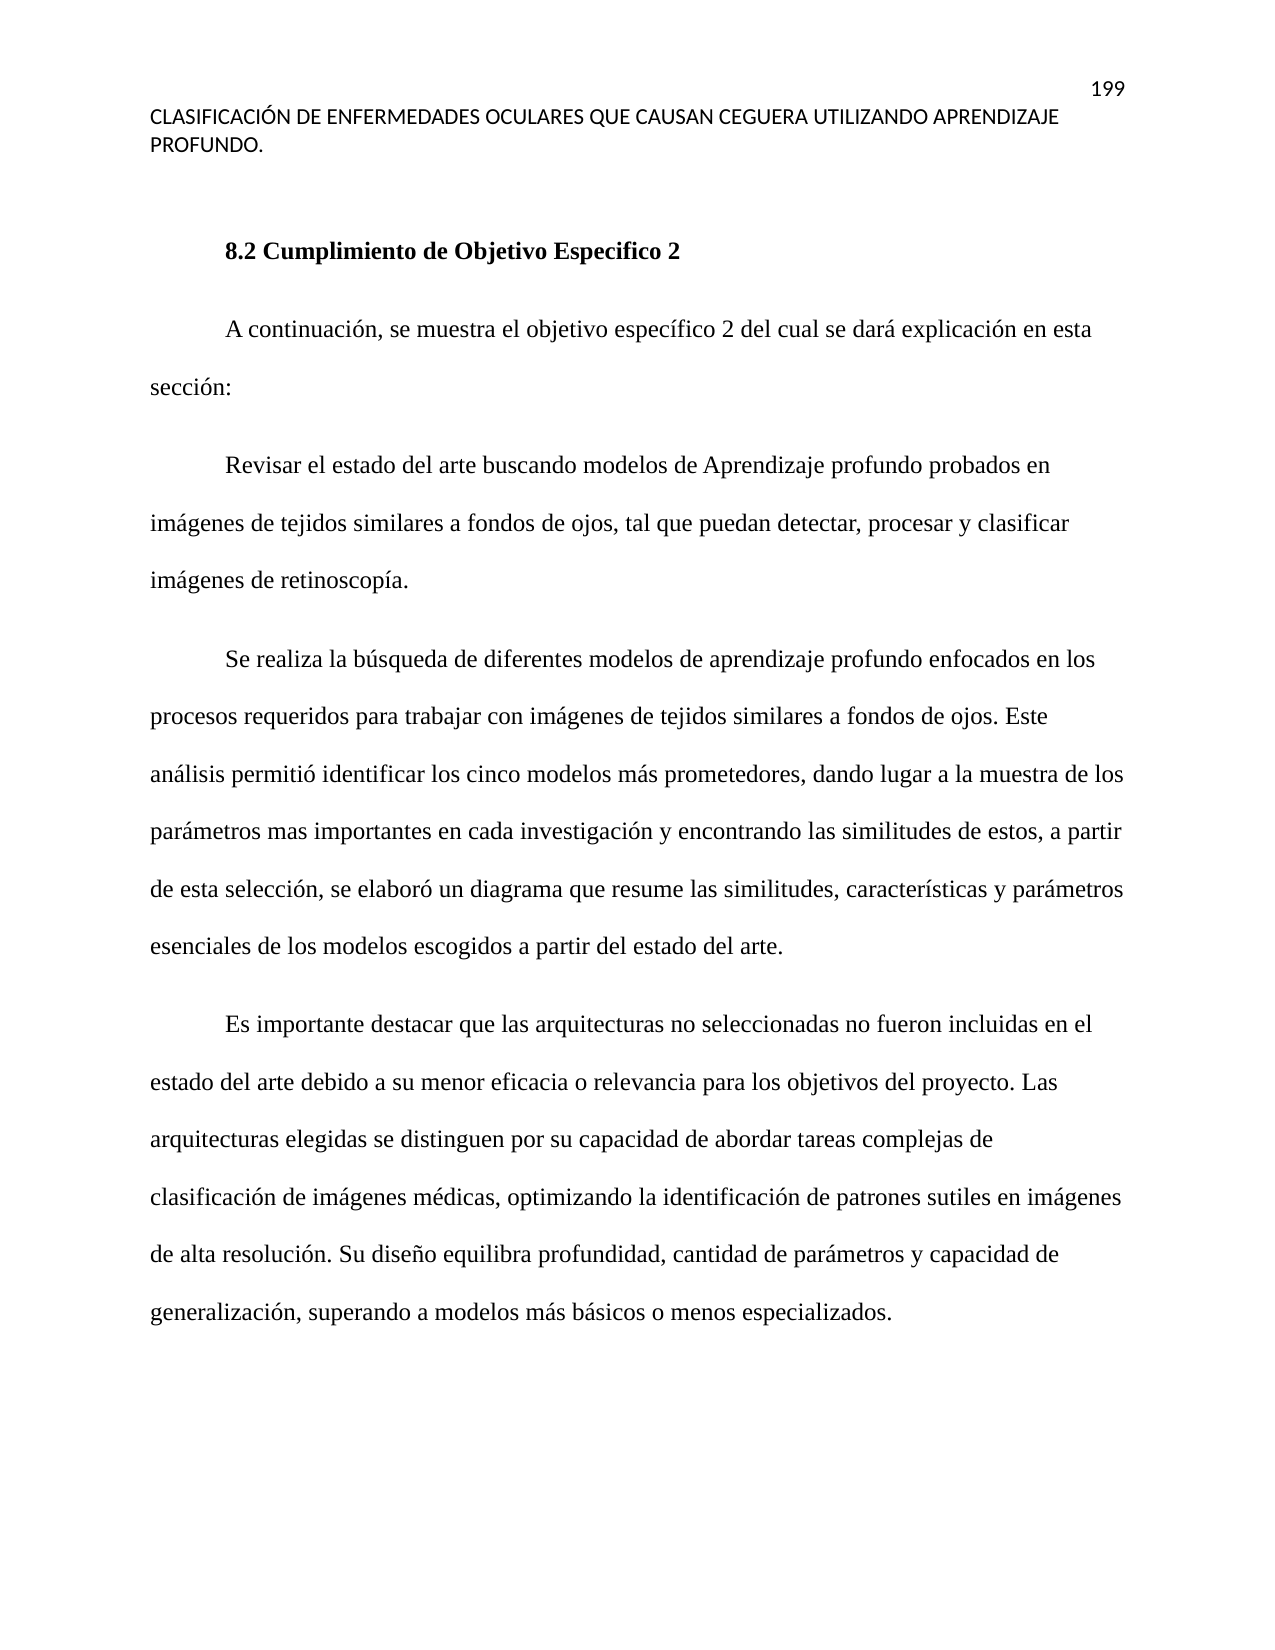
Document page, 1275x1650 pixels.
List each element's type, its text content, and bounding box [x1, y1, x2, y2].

text A continuación, se muestra el objetivo específico 2 del cual se dará explicación en esta sección: [150, 314, 1125, 401]
text Revisar el estado del arte buscando modelos de Aprendizaje profundo probados en imágenes de tejidos similares a fondos de ojos, tal que puedan detectar, procesar y clasificar imágenes de retinoscopía. [150, 450, 1125, 594]
text Es importante destacar que las arquitecturas no seleccionadas no fueron incluidas en el estado del arte debido a su menor eficacia o relevancia para los objetivos del proyecto. Las arquitecturas elegidas se distinguen por su capacidad de abordar tareas complejas de clasificación de imágenes médicas, optimizando la identificación de patrones sutiles en imágenes de alta resolución. Su diseño equilibra profundidad, cantidad de parámetros y capacidad de generalización, superando a modelos más básicos o menos especializados. [150, 1009, 1125, 1326]
text 8.2 Cumplimiento de Objetivo Especifico 2 [150, 236, 1125, 265]
text Se realiza la búsqueda de diferentes modelos de aprendizaje profundo enfocados en los procesos requeridos para trabajar con imágenes de tejidos similares a fondos de ojos. Este análisis permitió identificar los cinco modelos más prometedores, dando lugar a la muestra de los parámetros mas importantes en cada investigación y encontrando las similitudes de estos, a partir de esta selección, se elaboró un diagrama que resume las similitudes, características y parámetros esenciales de los modelos escogidos a partir del estado del arte. [150, 644, 1125, 960]
